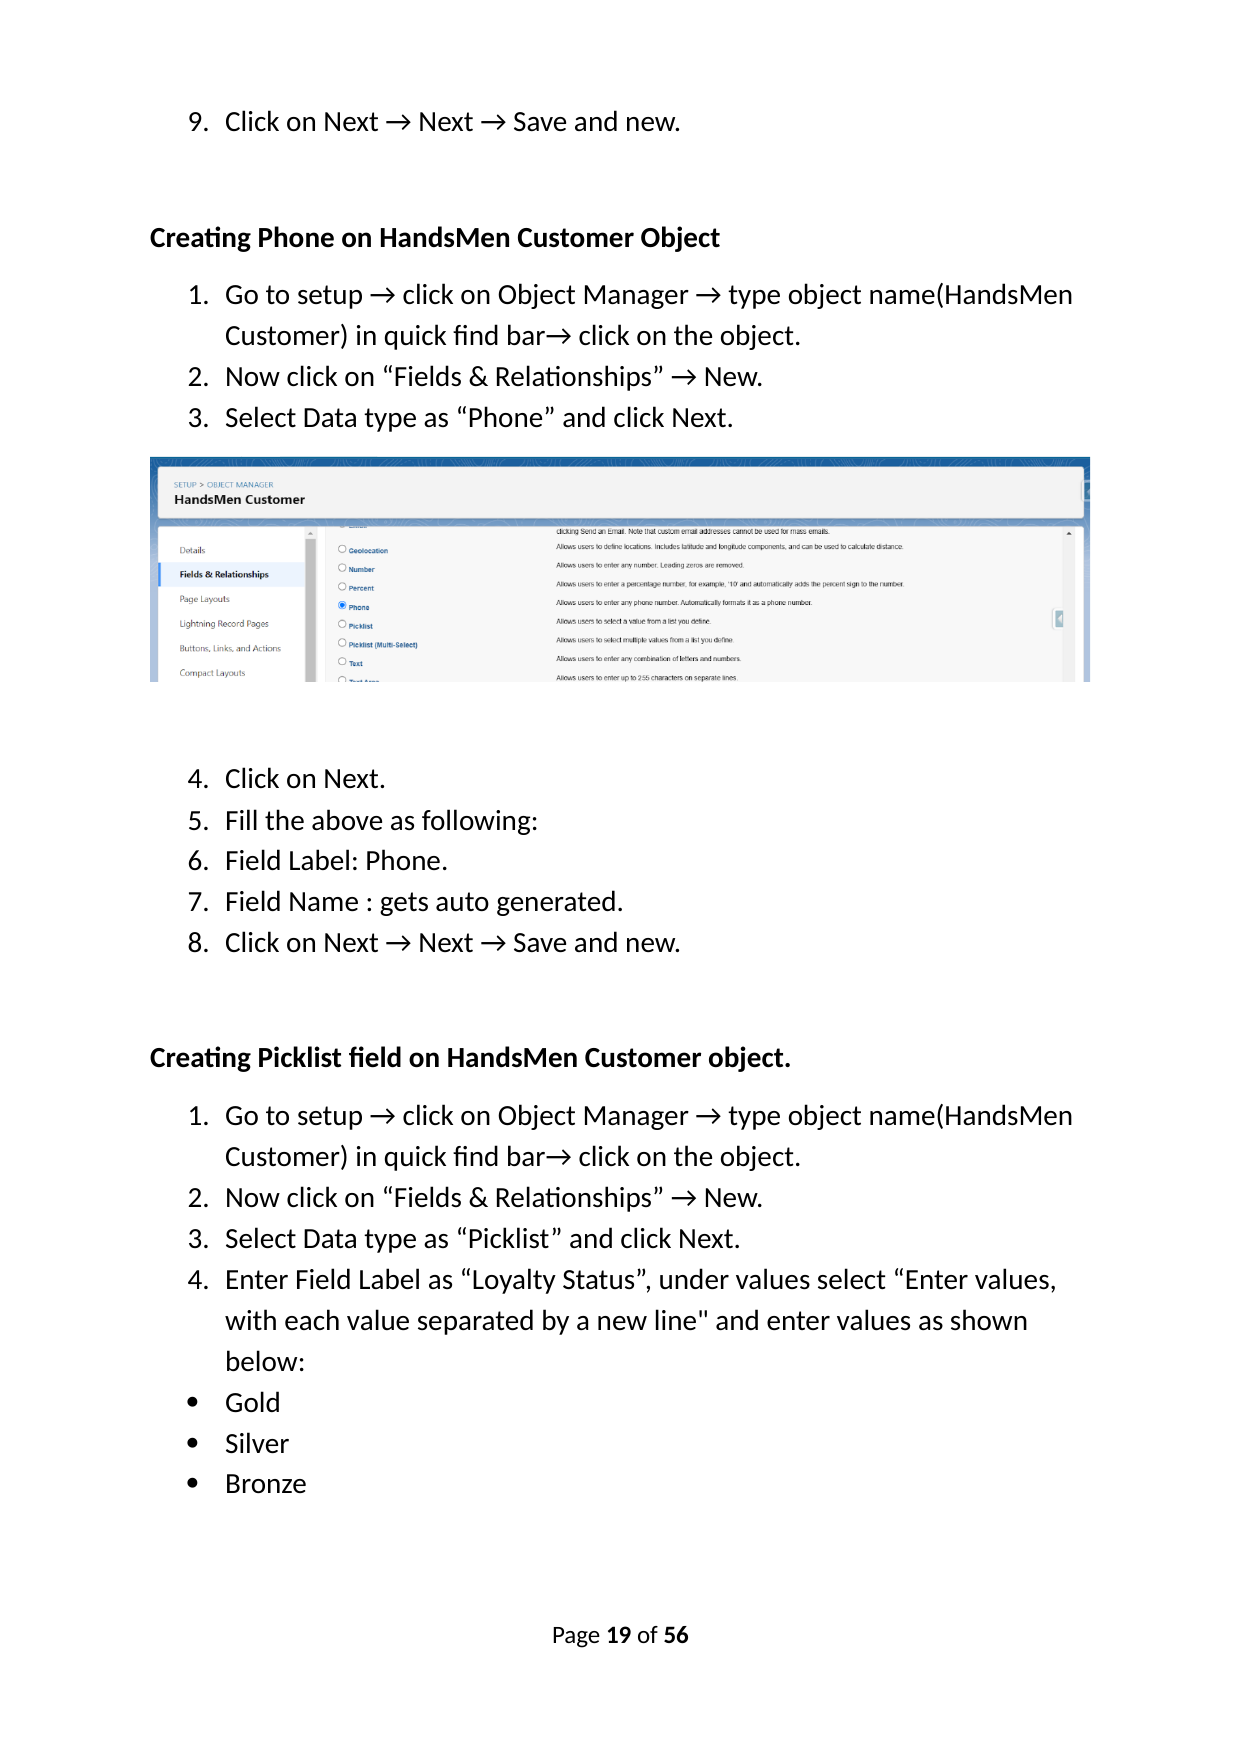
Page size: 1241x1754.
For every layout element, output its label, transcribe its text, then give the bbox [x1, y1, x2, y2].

list Field Name : gets auto generated. [187, 883, 1090, 919]
text Creating Phone on HandsMen Customer Object [135, 219, 1090, 254]
list Fill the above as following: [187, 802, 1090, 837]
list Silver [187, 1425, 1090, 1460]
list Now click on “Fields & Relationships” → New. [187, 1179, 1090, 1215]
picture [150, 456, 1091, 682]
list Click on Next. [187, 761, 1090, 796]
list Enter Field Label as “Loyalty Status”, under values select “Enter values, with each value separated by a new line" and enter values as shown below: [187, 1261, 1090, 1378]
list Go to setup → click on Object Manager → type object name(HandsMen Customer) in quick find bar→ click on the object. [187, 276, 1090, 353]
list Now click on “Fields & Relationships” → New. [187, 358, 1090, 394]
list Click on Next → Next → Save and new. [187, 103, 1090, 139]
list Gold [187, 1384, 1090, 1419]
text Creating Picklist field on HandsMen Customer object. [135, 1039, 1090, 1075]
list Select Data type as “Phone” and click Next. [187, 399, 1090, 435]
list Click on Next → Next → Save and new. [187, 924, 1090, 960]
list Field Label: Phone. [187, 842, 1090, 878]
list Bronze [187, 1466, 1090, 1501]
list Go to setup → click on Object Manager → type object name(HandsMen Customer) in quick find bar→ click on the object. [187, 1097, 1090, 1174]
list Select Data type as “Picklist” and click Next. [187, 1220, 1090, 1256]
